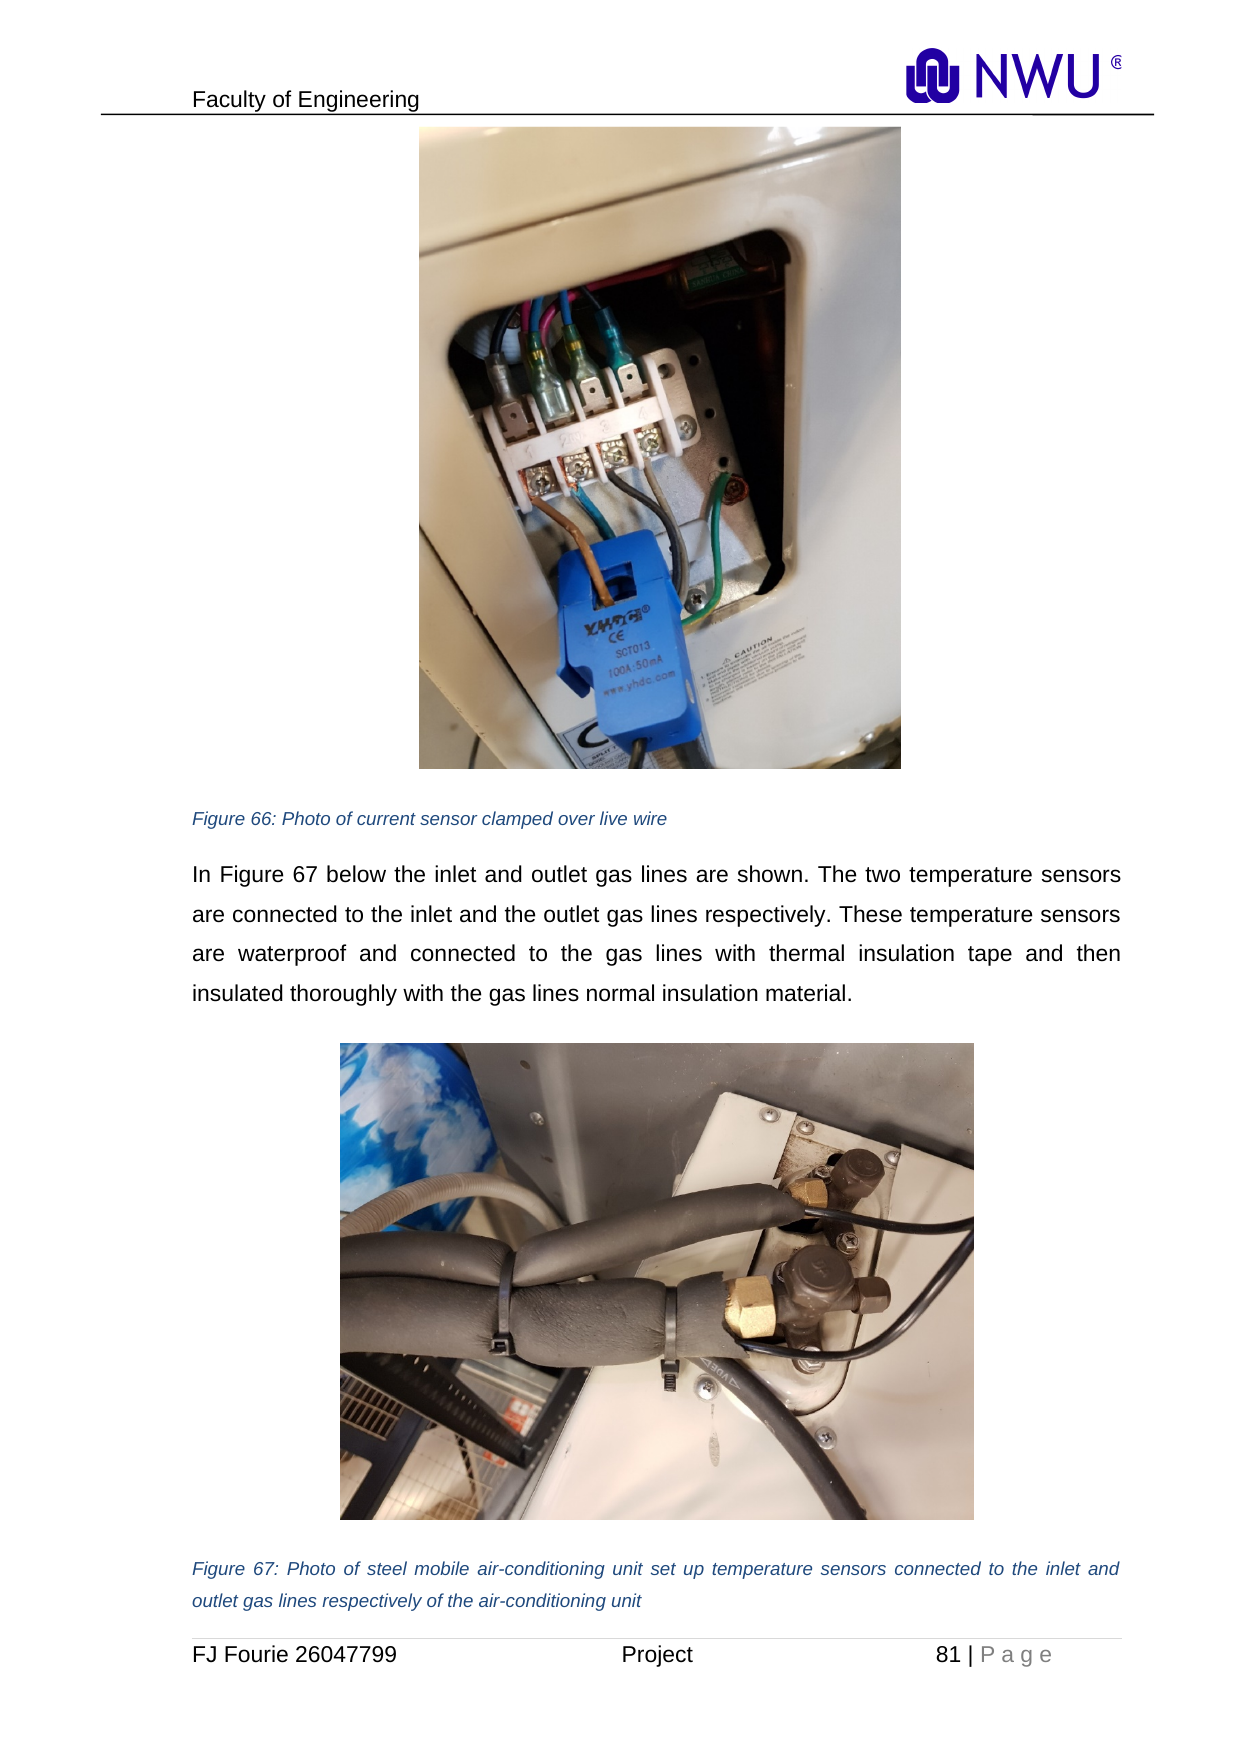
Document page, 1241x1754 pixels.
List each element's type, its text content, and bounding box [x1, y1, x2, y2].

text Figure 66: Photo of current sensor clamped over live wire [192, 808, 1122, 829]
picture [419, 127, 901, 768]
text In Figure 67 below the inlet and outlet gas lines are shown. The two temperature sensors are connected to the inlet and the outlet gas lines respectively. These temperature sensors are waterproof and connected to the gas lines with thermal insulation tape and then insulated thoroughly with the gas lines normal insulation material. [192, 861, 1122, 1006]
text Figure 67: Photo of steel mobile air-conditioning unit set up temperature sensors connected to the inlet and outlet gas lines respectively of the air-conditioning unit [192, 1557, 1122, 1611]
picture [905, 48, 1122, 103]
picture [340, 1043, 974, 1520]
